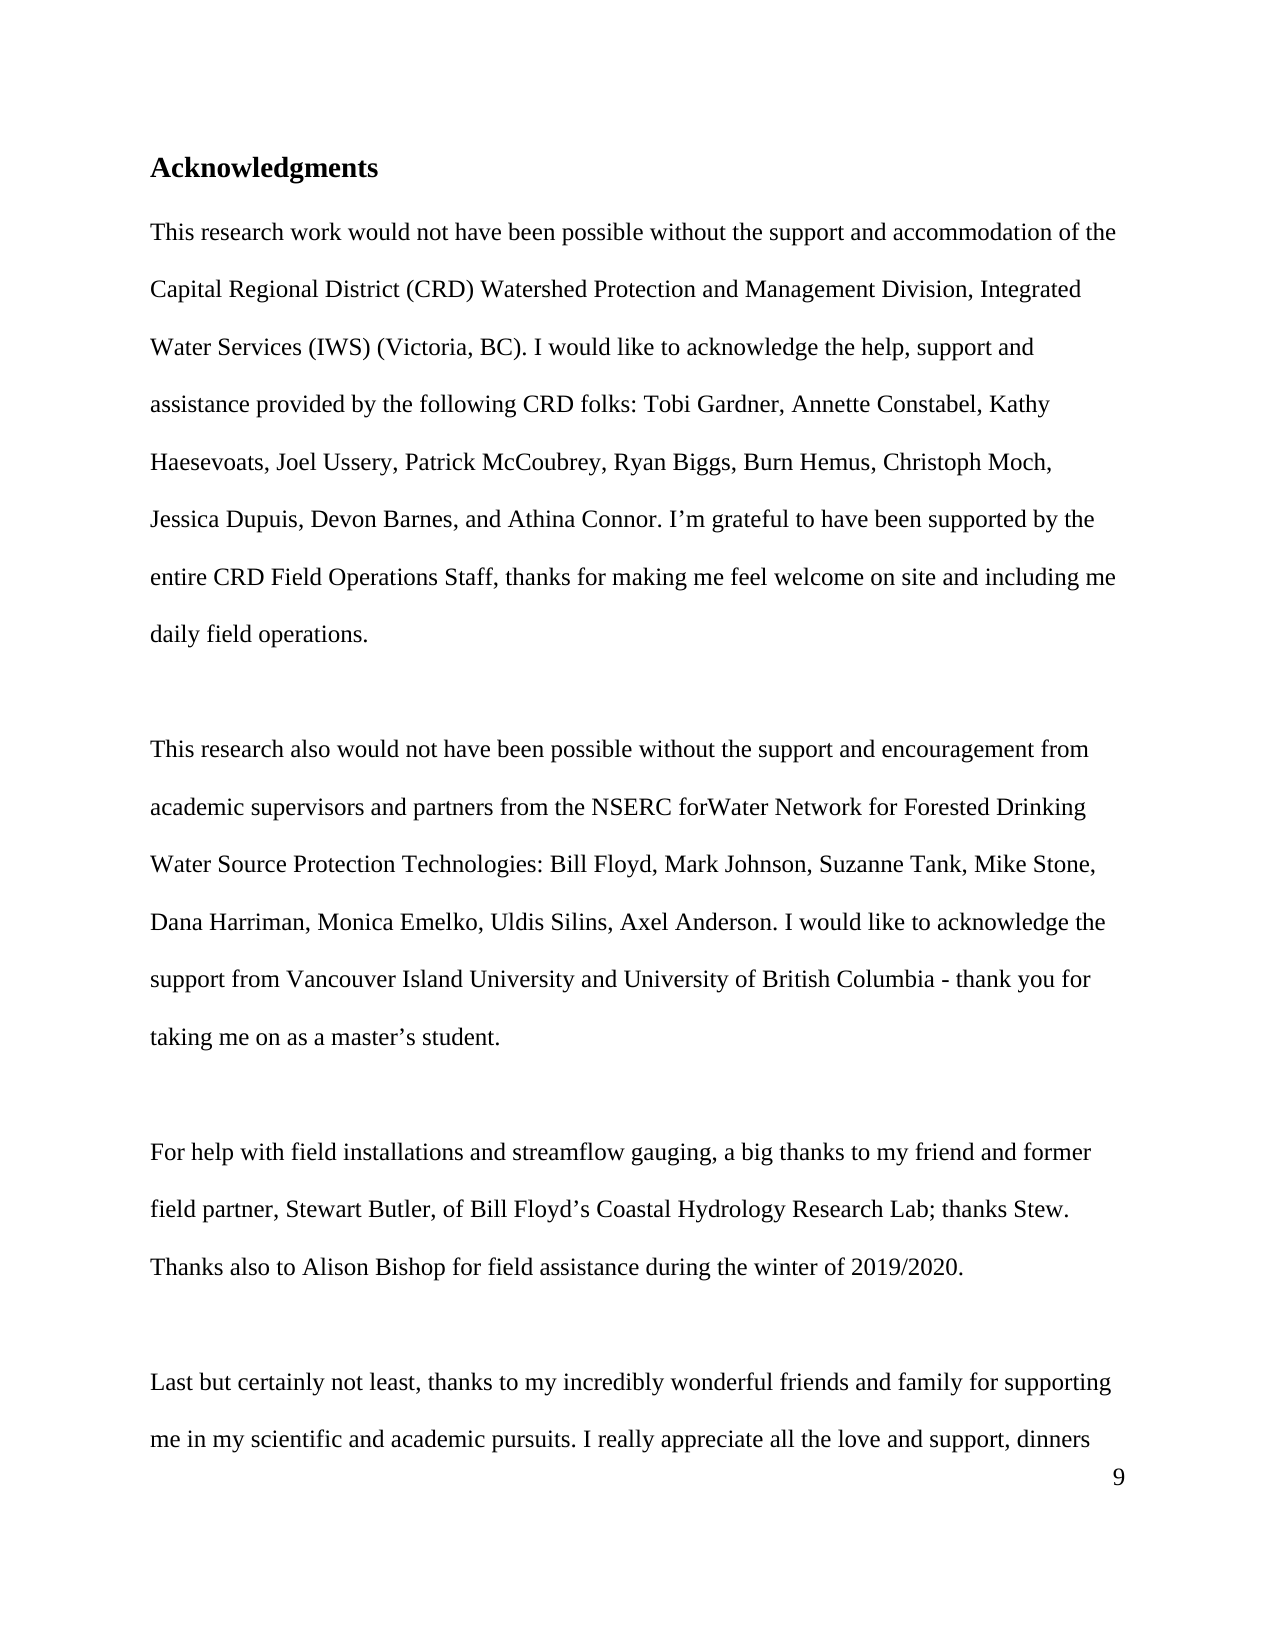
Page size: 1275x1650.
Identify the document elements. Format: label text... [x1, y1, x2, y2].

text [150, 1367, 1125, 1453]
text For help with field installations and streamflow gauging, a big thanks to my friend and former field partner, Stewart Butler, of Bill Floyd’s Coastal Hydrology Research Lab; thanks Stew. Thanks also to Alison Bishop for field assistance during the winter of 2019/2020. [150, 1137, 1125, 1281]
text This research work would not have been possible without the support and accommodation of the Capital Regional District (CRD) Watershed Protection and Management Division, Integrated Water Services (IWS) (Victoria, BC). I would like to acknowledge the help, support and assistance provided by the following CRD folks: Tobi Gardner, Annette Constabel, Kathy Haesevoats, Joel Ussery, Patrick McCoubrey, Ryan Biggs, Burn Hemus, Christoph Moch, Jessica Dupuis, Devon Barnes, and Athina Connor. I’m grateful to have been supported by the entire CRD Field Operations Staff, thanks for making me feel welcome on site and including me daily field operations. [150, 217, 1125, 648]
text This research also would not have been possible without the support and encouragement from academic supervisors and partners from the NSERC forWater Network for Forested Drinking Water Source Protection Technologies: Bill Floyd, Mark Johnson, Suzanne Tank, Mike Stone, Dana Harriman, Monica Emelko, Uldis Silins, Axel Anderson. I would like to acknowledge the support from Vancouver Island University and University of British Columbia - thank you for taking me on as a master’s student. [150, 734, 1125, 1051]
subtitle Acknowledgments [150, 150, 1125, 183]
